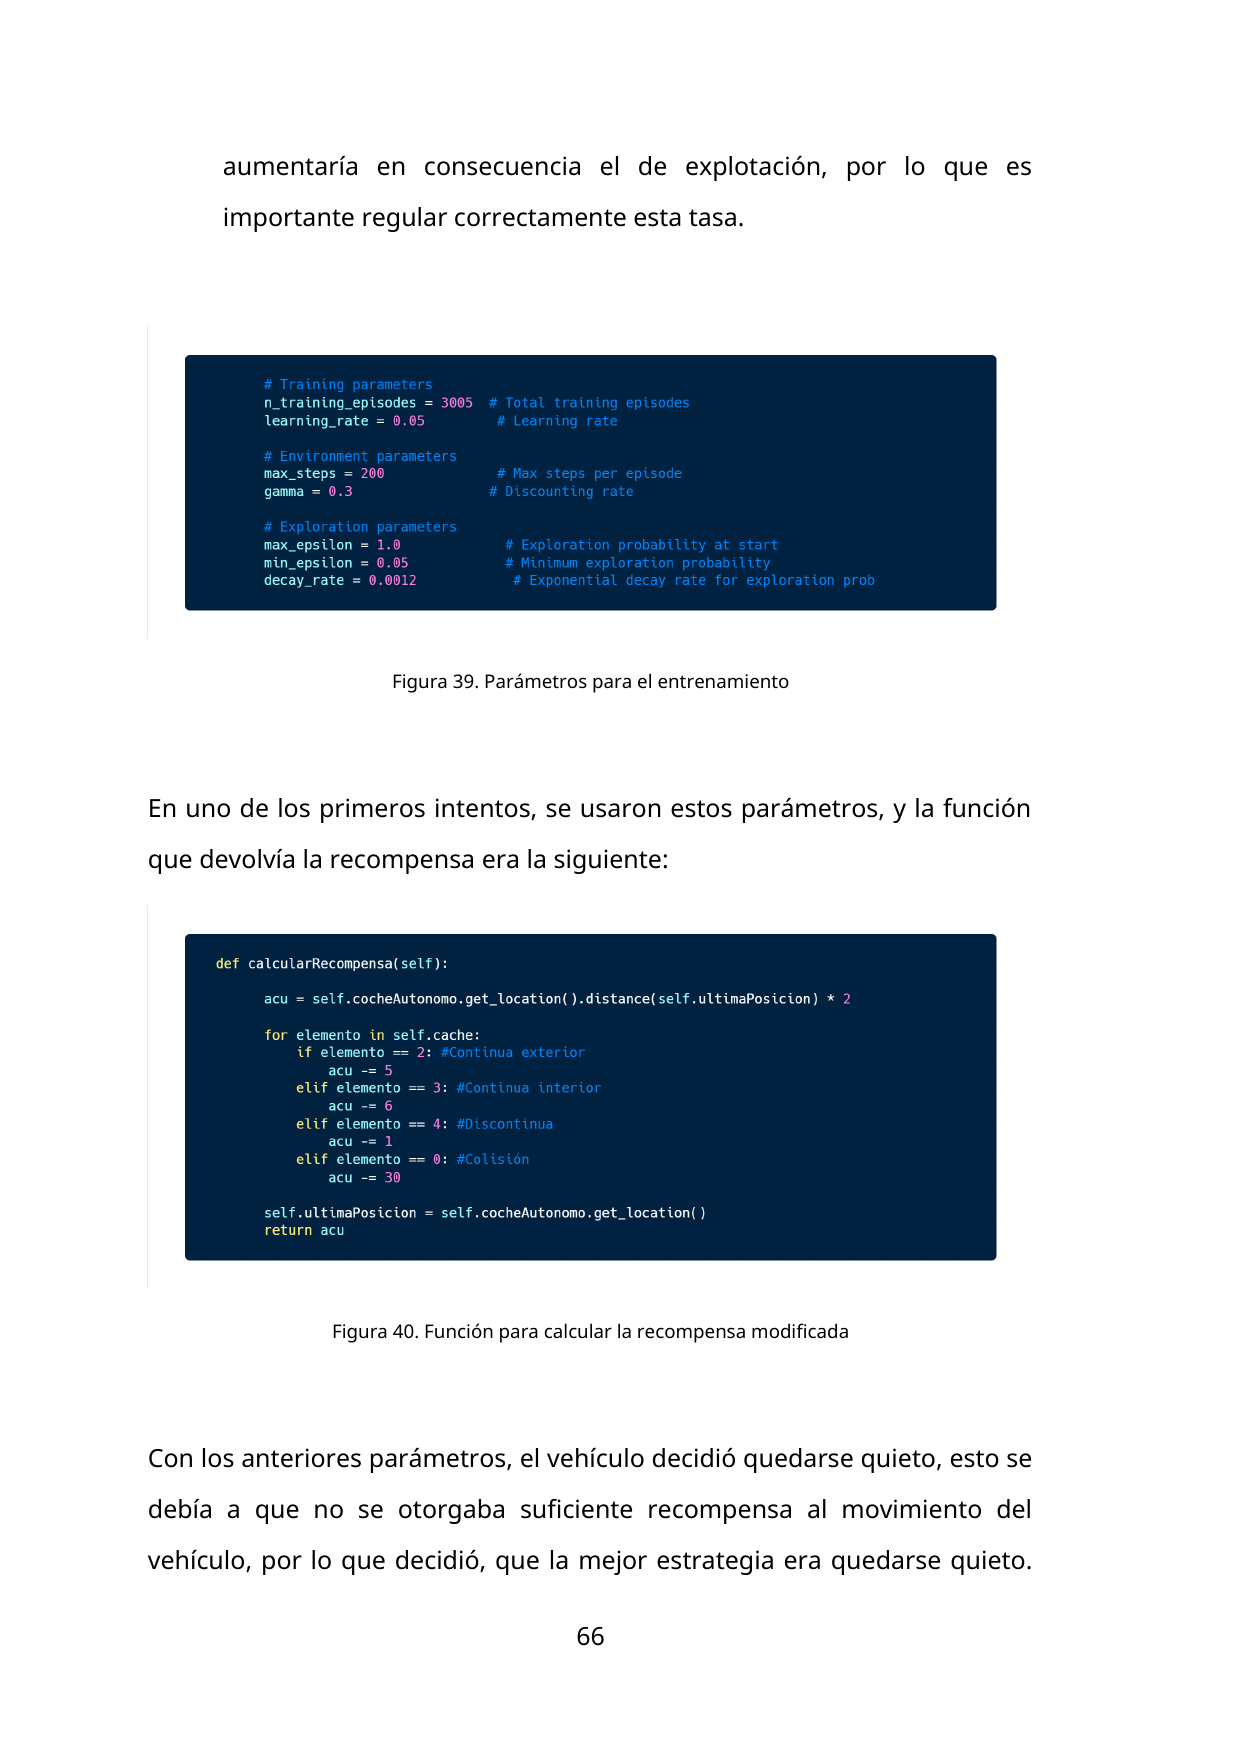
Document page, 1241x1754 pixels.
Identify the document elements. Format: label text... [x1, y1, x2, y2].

text En uno de los primeros intentos, se usaron estos parámetros, y la función que devolvía la recompensa era la siguiente: [148, 791, 1033, 876]
text Figura 40. Función para calcular la recompensa modificada [148, 1318, 1033, 1344]
picture [147, 905, 1033, 1289]
text Figura 39. Parámetros para el entrenamiento [148, 668, 1033, 694]
picture [147, 326, 1033, 639]
